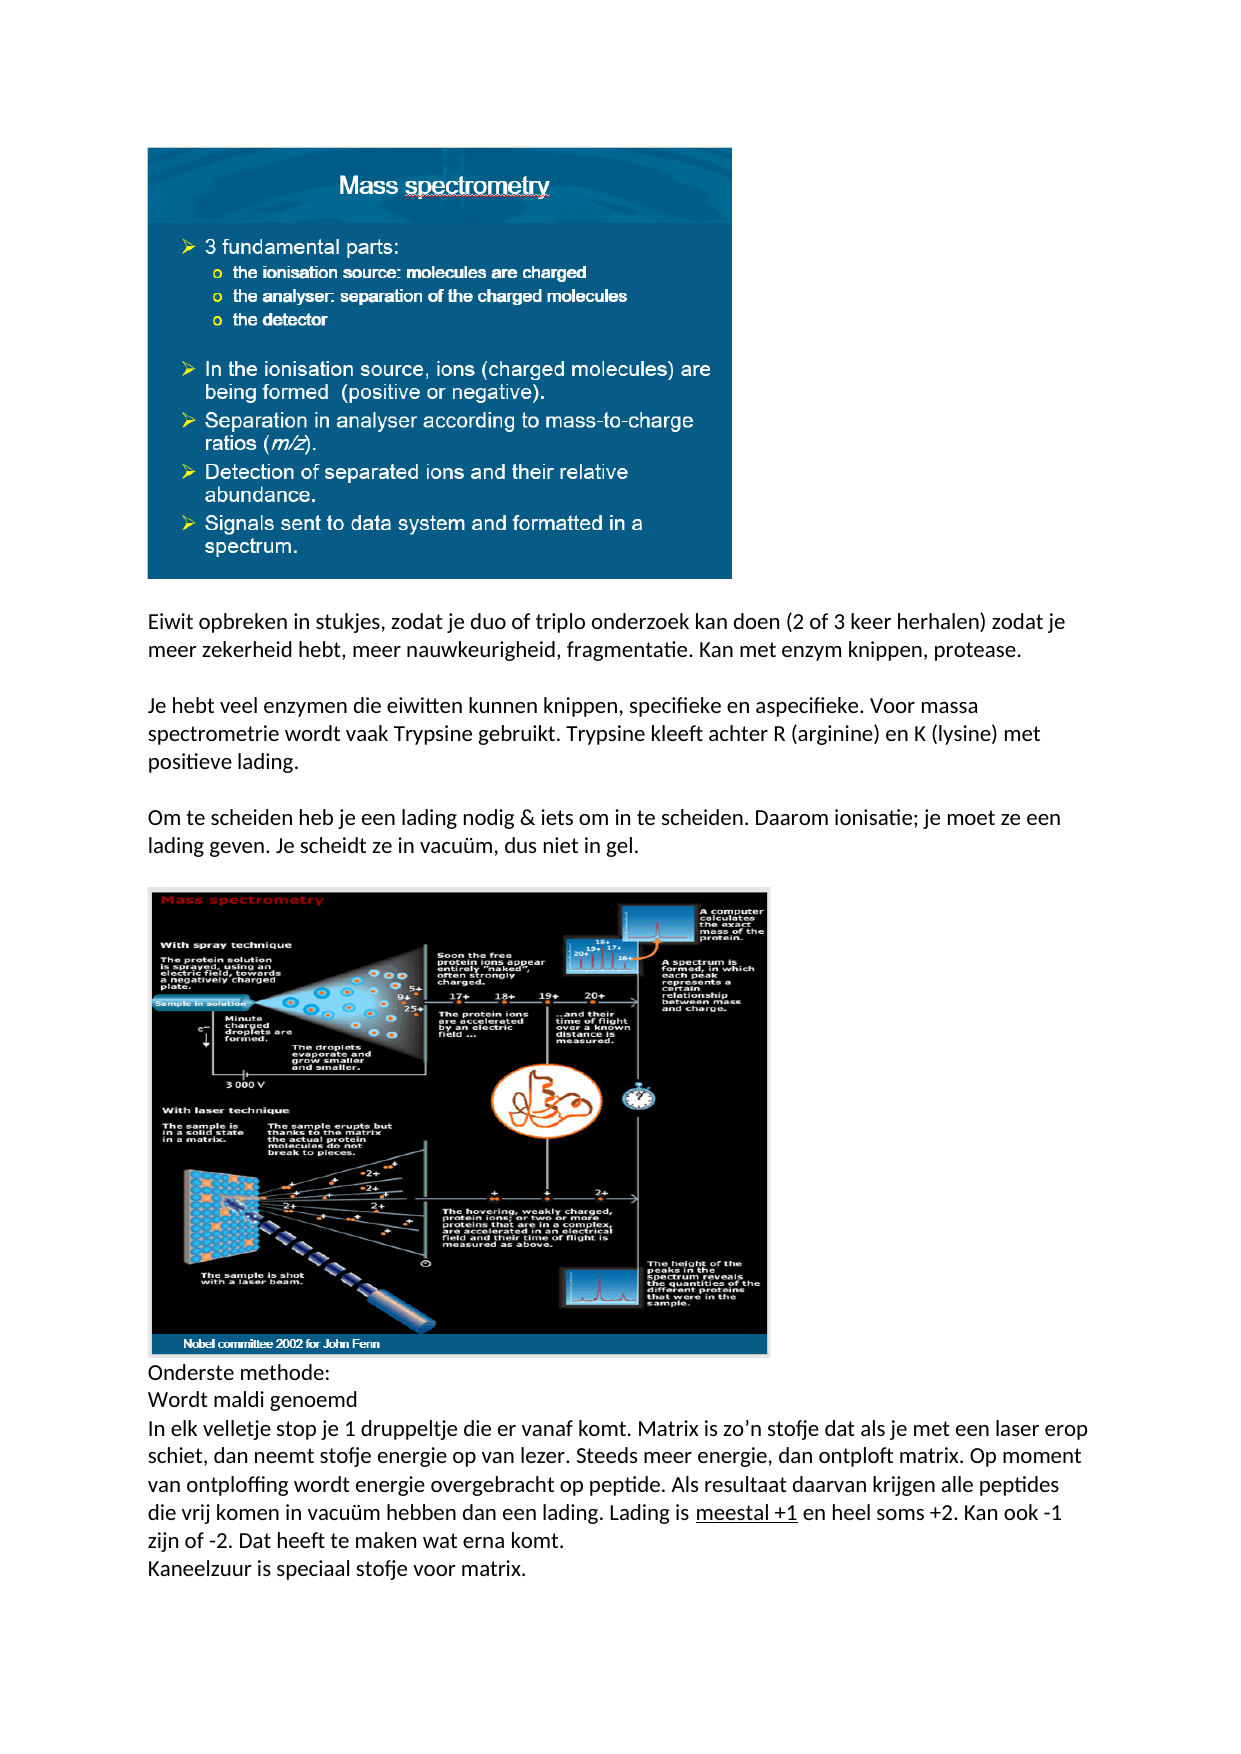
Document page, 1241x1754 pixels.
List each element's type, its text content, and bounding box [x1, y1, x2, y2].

picture [349, 469, 355, 482]
text Je hebt veel enzymen die eiwitten kunnen knippen, specifieke en aspecifieke. Voor massa spectrometrie wordt vaak Trypsine gebruikt. Trypsine kleeft achter R (arginine) en K (lysine) met positieve lading. [148, 691, 1093, 775]
picture [565, 267, 585, 277]
picture [264, 270, 285, 277]
picture [367, 182, 379, 193]
picture [558, 270, 565, 281]
picture [367, 520, 372, 529]
picture [516, 366, 521, 375]
picture [406, 177, 549, 198]
picture [289, 317, 296, 325]
text Onderste methode: [148, 1358, 1093, 1386]
picture [499, 516, 505, 529]
picture [305, 520, 313, 529]
picture [479, 413, 485, 427]
picture [596, 294, 603, 301]
picture [534, 290, 541, 301]
picture [385, 294, 393, 302]
picture [429, 290, 442, 301]
picture [344, 270, 361, 277]
text In elk velletje stop je 1 druppeltje die er vanaf komt. Matrix is zo’n stofje dat als je met een laser erop schiet, dan neemt stofje energie op van lezer. Steeds meer energie, dan ontploft matrix. Op moment van ontploffing wordt energie overgebracht op peptide. Als resultaat daarvan krijgen alle peptides die vrij komen in vacuüm hebben dan een lading. Lading is meestal +1 en heel soms +2. Kan ook -1 zijn of -2. Dat heeft te maken wat erna komt. [148, 1414, 1093, 1554]
picture [313, 367, 318, 375]
picture [568, 290, 574, 301]
picture [492, 270, 505, 277]
picture [217, 440, 222, 449]
picture [559, 294, 565, 301]
picture [508, 270, 516, 277]
picture [360, 294, 377, 304]
picture [264, 314, 286, 325]
picture [341, 176, 352, 193]
picture [321, 417, 328, 427]
picture [494, 294, 505, 302]
picture [295, 270, 308, 278]
picture [225, 520, 230, 529]
picture [513, 294, 521, 304]
picture [460, 294, 472, 301]
picture [428, 267, 448, 277]
picture [685, 366, 690, 375]
picture [577, 294, 587, 301]
text Kaneelzuur is speciaal stofje voor matrix. [148, 1554, 1093, 1582]
picture [284, 294, 291, 302]
picture [595, 516, 601, 529]
picture [454, 366, 462, 375]
text Wordt maldi genoemd [148, 1386, 1093, 1414]
picture [453, 520, 458, 529]
picture [353, 176, 357, 193]
picture [300, 294, 313, 304]
picture [330, 270, 336, 277]
picture [236, 362, 244, 375]
picture [460, 267, 466, 277]
picture [147, 887, 771, 1358]
picture [543, 520, 548, 529]
picture [408, 270, 425, 277]
picture [451, 270, 457, 277]
text Eiwit opbreken in stukjes, zodat je duo of triplo onderzoek kan doen (2 of 3 keer herhalen) zodat je meer zekerheid hebt, meer nauwkeurigheid, fragmentatie. Kan met enzym knippen, protease. [148, 607, 1093, 663]
picture [305, 315, 309, 325]
picture [295, 246, 302, 253]
text Om te scheiden heb je een lading nodig & iets om in te scheiden. Daarom ionisatie; je moet ze een lading geven. Je scheidt ze in vacuüm, dus niet in gel. [148, 803, 1093, 859]
picture [249, 389, 255, 400]
picture [312, 317, 325, 325]
picture [542, 270, 549, 278]
picture [285, 469, 293, 478]
picture [606, 290, 622, 301]
picture [520, 465, 528, 478]
picture [300, 492, 307, 501]
picture [573, 366, 581, 375]
picture [264, 294, 276, 302]
